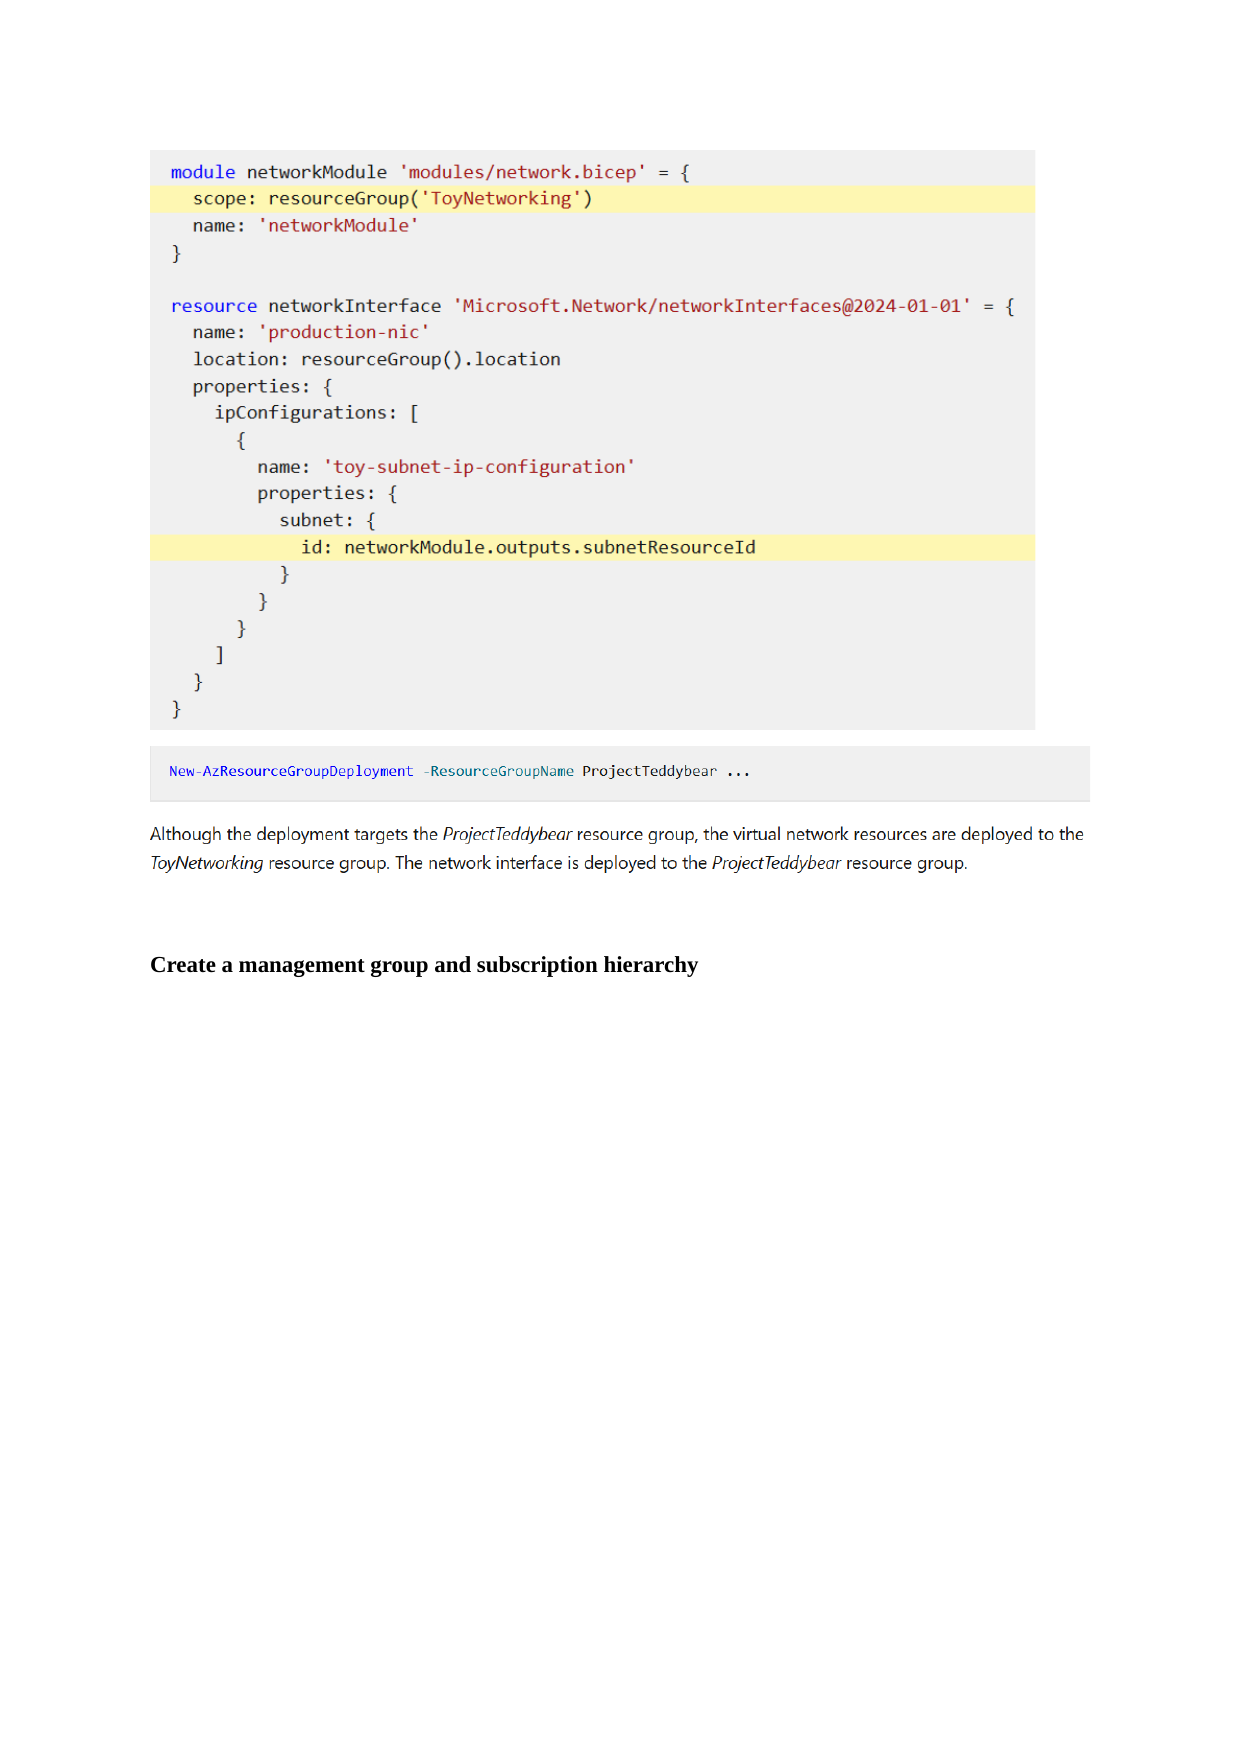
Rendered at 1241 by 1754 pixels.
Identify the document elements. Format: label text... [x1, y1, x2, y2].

picture [150, 746, 1091, 884]
picture [150, 150, 1036, 730]
text Create a management group and subscription hierarchy [150, 951, 1090, 978]
